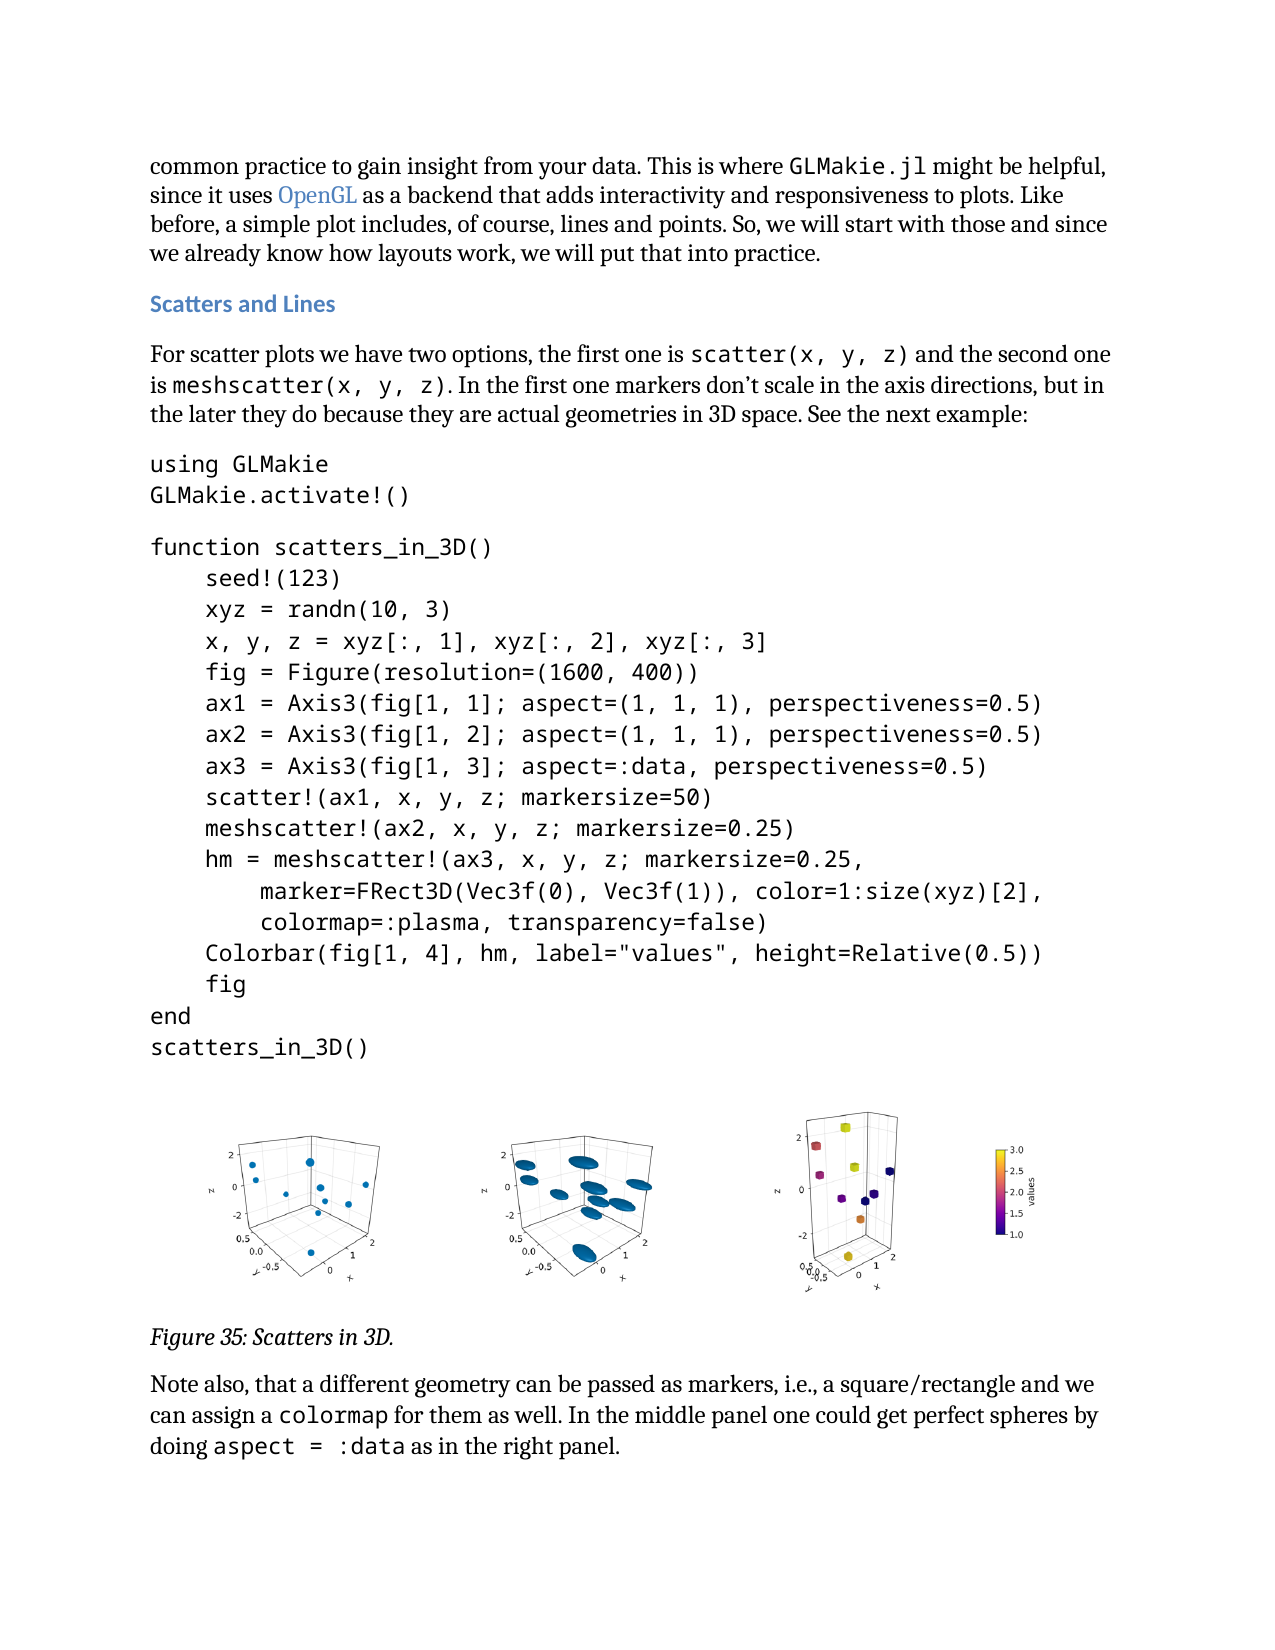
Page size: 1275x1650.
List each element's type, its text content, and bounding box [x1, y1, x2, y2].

text function scatters_in_3D() seed!(123) xyz = randn(10, 3) x, y, z = xyz[:, 1], xyz[:, 2], xyz[:, 3] fig = Figure(resolution=(1600, 400)) ax1 = Axis3(fig[1, 1]; aspect=(1, 1, 1), perspectiveness=0.5) ax2 = Axis3(fig[1, 2]; aspect=(1, 1, 1), perspectiveness=0.5) ax3 = Axis3(fig[1, 3]; aspect=:data, perspectiveness=0.5) scatter!(ax1, x, y, z; markersize=50) meshscatter!(ax2, x, y, z; markersize=0.25) hm = meshscatter!(ax3, x, y, z; markersize=0.25, marker=FRect3D(Vec3f(0), Vec3f(1)), color=1:size(xyz)[2], colormap=:plasma, transparency=false) Colorbar(fig[1, 4], hm, label="values", height=Relative(0.5)) fig end scatters_in_3D() [150, 531, 1125, 1062]
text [150, 150, 1125, 267]
text Figure 35: Scatters in 3D. [150, 1323, 1125, 1351]
text For scatter plots we have two options, the first one is scatter(x, y, z) and the second one is meshscatter(x, y, z). In the first one markers don’t scale in the axis directions, but in the later they do because they are actual geometries in 3D space. See the next example: [150, 338, 1125, 429]
picture [168, 1083, 1044, 1302]
text using GLMakie GLMakie.activate!() [150, 448, 1125, 510]
text Note also, that a different geometry can be passed as markers, i.e., a square/rectangle and we can assign a colormap for them as well. In the middle panel one could get perfect spheres by doing aspect = :data as in the right panel. [150, 1370, 1125, 1461]
subtitle Scatters and Lines [150, 288, 1125, 319]
